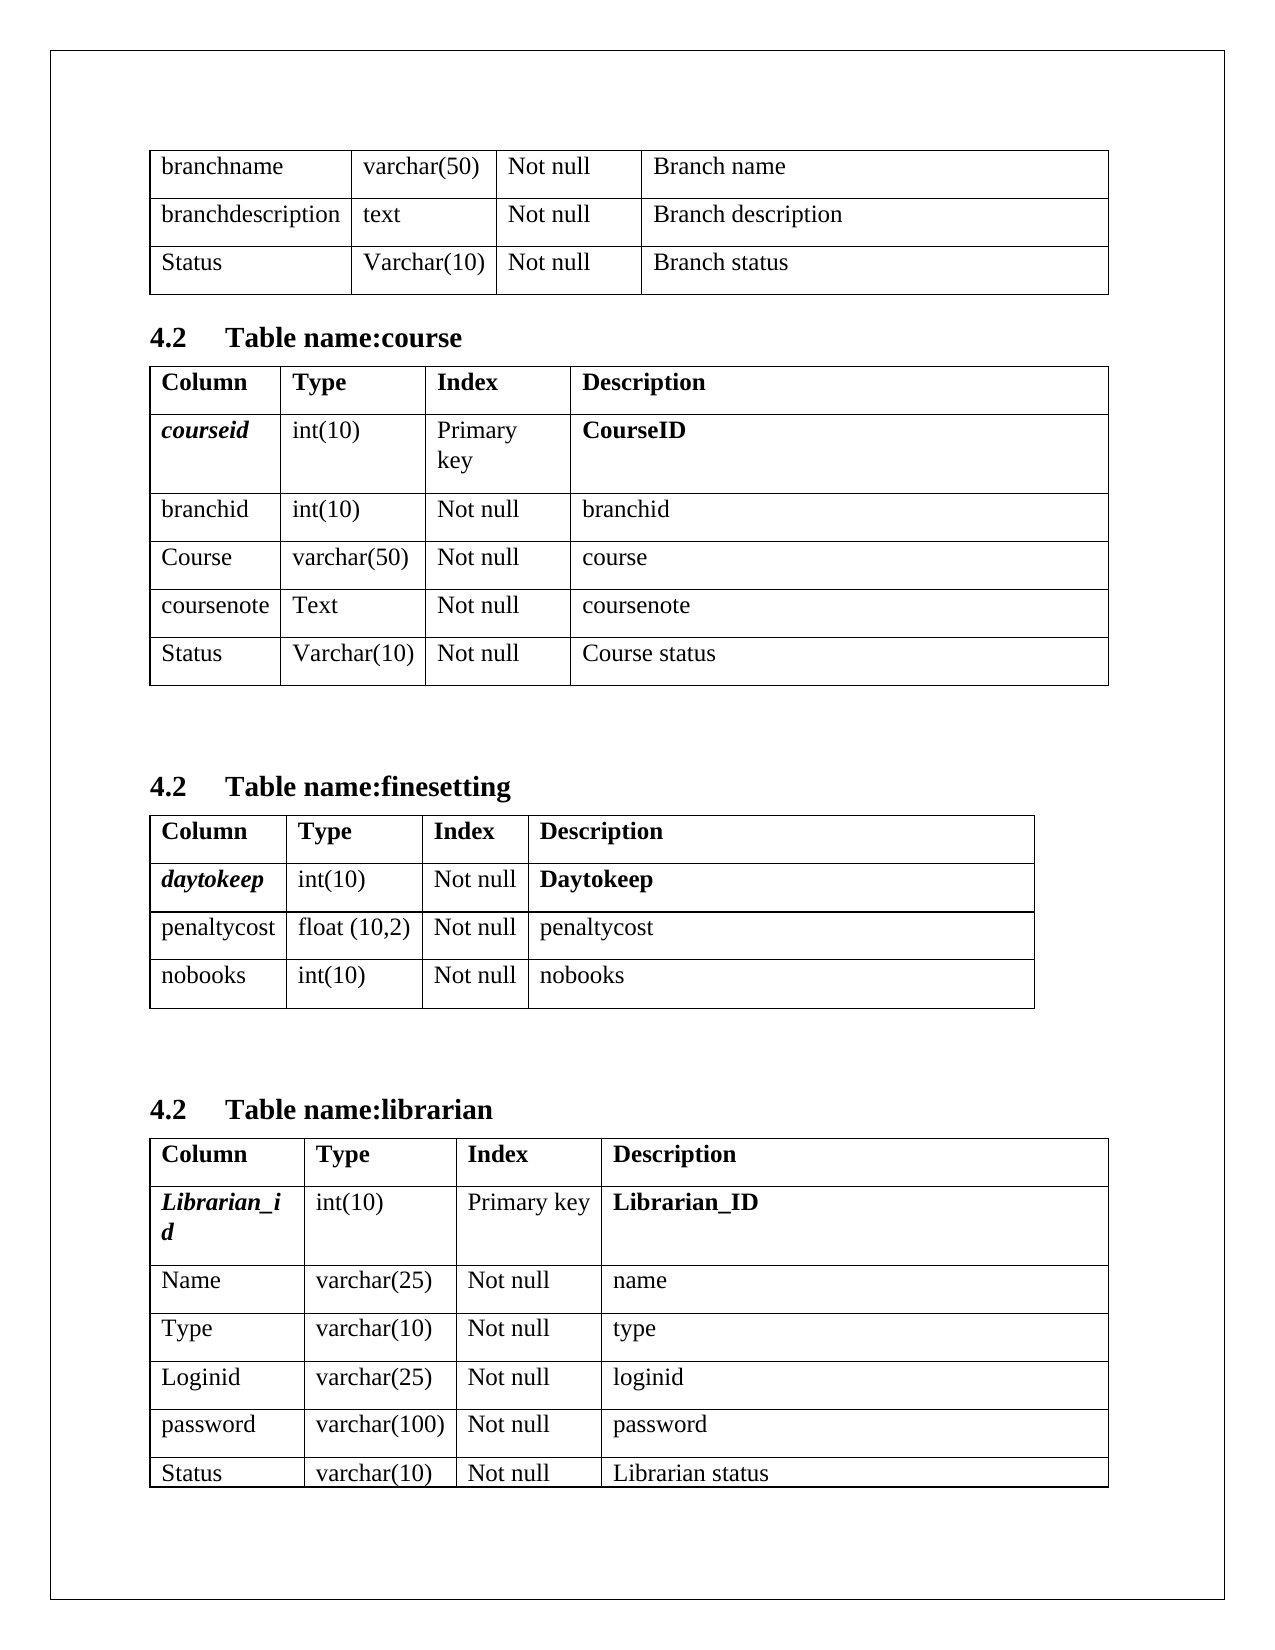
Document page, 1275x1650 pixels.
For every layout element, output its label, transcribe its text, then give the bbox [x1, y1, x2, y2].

table_cell int(10) [287, 960, 422, 1007]
table_cell varchar(50) [352, 151, 496, 198]
table_cell Not null [457, 1458, 601, 1486]
table_cell Varchar(10) [281, 638, 425, 685]
table_cell Status [151, 1458, 304, 1486]
table_cell branchdescription [151, 199, 351, 246]
table_header Description [602, 1139, 1108, 1186]
table_cell Not null [426, 542, 570, 589]
table_cell nobooks [529, 960, 1034, 1007]
table_cell Not null [497, 151, 641, 198]
table_cell branchname [151, 151, 351, 198]
subtitle Table name:course [150, 320, 1125, 354]
table_cell varchar(10) [305, 1314, 456, 1361]
table_cell text [352, 199, 496, 246]
table_cell Branch name [642, 151, 1108, 198]
table_cell Librarian_id [151, 1187, 304, 1264]
table_cell Not null [426, 638, 570, 685]
table_header Column [151, 367, 280, 414]
table_cell int(10) [287, 864, 422, 911]
table_header Index [457, 1139, 601, 1186]
table_cell Not null [497, 247, 641, 294]
table_cell varchar(25) [305, 1362, 456, 1408]
table_cell Type [151, 1314, 304, 1361]
table_cell Not null [423, 960, 528, 1007]
table_header Column [151, 1139, 304, 1186]
table_cell Librarian status [602, 1458, 1108, 1486]
table_cell Not null [457, 1314, 601, 1361]
table_cell Loginid [151, 1362, 304, 1408]
table_header Description [529, 816, 1034, 863]
table_cell Branch description [642, 199, 1108, 246]
table_cell daytokeep [151, 864, 286, 911]
table_cell Not null [457, 1362, 601, 1408]
table_cell int(10) [281, 415, 425, 493]
table_header Type [305, 1139, 456, 1186]
table_cell courseid [151, 415, 280, 493]
table_cell name [602, 1266, 1108, 1312]
table_cell Not null [426, 590, 570, 637]
subtitle Table name:finesetting [150, 769, 1125, 803]
table_cell penaltycost [529, 913, 1034, 959]
table_header Type [287, 816, 422, 863]
table_cell coursenote [151, 590, 280, 637]
table_header Column [151, 816, 286, 863]
table_cell varchar(10) [305, 1458, 456, 1486]
table_cell coursenote [571, 590, 1108, 637]
table_cell Not null [423, 864, 528, 911]
table_cell Text [281, 590, 425, 637]
table_cell Not null [426, 494, 570, 541]
table_cell Status [151, 638, 280, 685]
table_cell Primary key [457, 1187, 601, 1264]
table_cell Not null [457, 1266, 601, 1312]
table_cell nobooks [151, 960, 286, 1007]
table_cell loginid [602, 1362, 1108, 1408]
table_cell Status [151, 247, 351, 294]
table_header Index [423, 816, 528, 863]
table_header Description [571, 367, 1108, 414]
table_cell Daytokeep [529, 864, 1034, 911]
table_cell Not null [497, 199, 641, 246]
table_cell CourseID [571, 415, 1108, 493]
table_cell Librarian_ID [602, 1187, 1108, 1264]
table_cell course [571, 542, 1108, 589]
table_cell password [602, 1410, 1108, 1457]
table_cell Not null [423, 913, 528, 959]
table_cell Not null [457, 1410, 601, 1457]
table_cell Varchar(10) [352, 247, 496, 294]
table_cell branchid [571, 494, 1108, 541]
table_cell penaltycost [151, 913, 286, 959]
table_cell branchid [151, 494, 280, 541]
table_cell type [602, 1314, 1108, 1361]
table_cell Course status [571, 638, 1108, 685]
table_cell float (10,2) [287, 913, 422, 959]
table_cell Branch status [642, 247, 1108, 294]
table_cell varchar(100) [305, 1410, 456, 1457]
table_cell int(10) [305, 1187, 456, 1264]
table_header Type [281, 367, 425, 414]
table_cell Course [151, 542, 280, 589]
table_cell password [151, 1410, 304, 1457]
table_cell Name [151, 1266, 304, 1312]
subtitle Table name:librarian [150, 1092, 1125, 1126]
table_cell int(10) [281, 494, 425, 541]
table_cell varchar(50) [281, 542, 425, 589]
table_cell Primary key [426, 415, 570, 493]
table_cell varchar(25) [305, 1266, 456, 1312]
table_header Index [426, 367, 570, 414]
